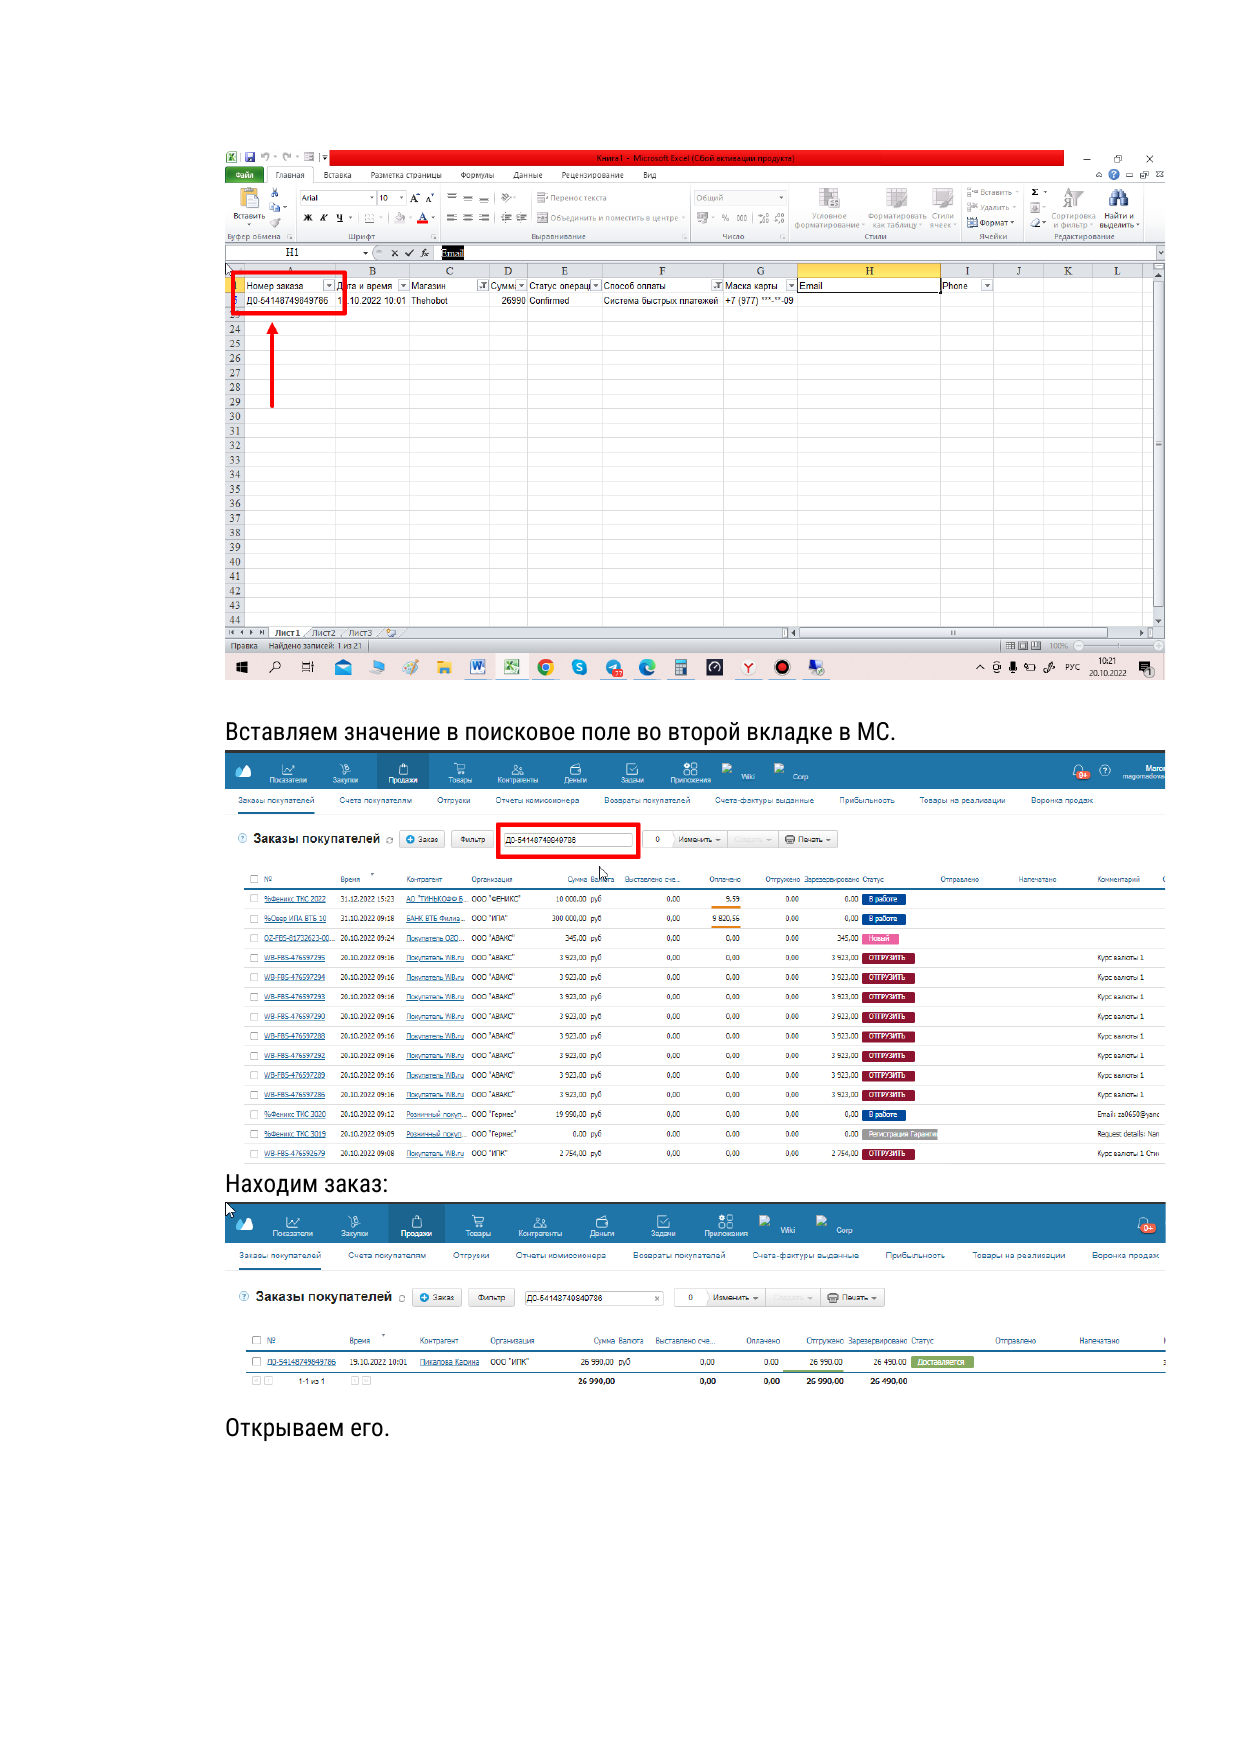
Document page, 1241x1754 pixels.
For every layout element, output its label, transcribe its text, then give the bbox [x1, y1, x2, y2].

picture [225, 150, 1166, 680]
text Открываем его. [225, 1413, 1090, 1443]
text Вставляем значение в поисковое поле во второй вкладке в МС. [225, 717, 1090, 746]
picture [225, 1202, 1166, 1410]
picture [225, 750, 1166, 1165]
text Находим заказ: [225, 1169, 1090, 1198]
